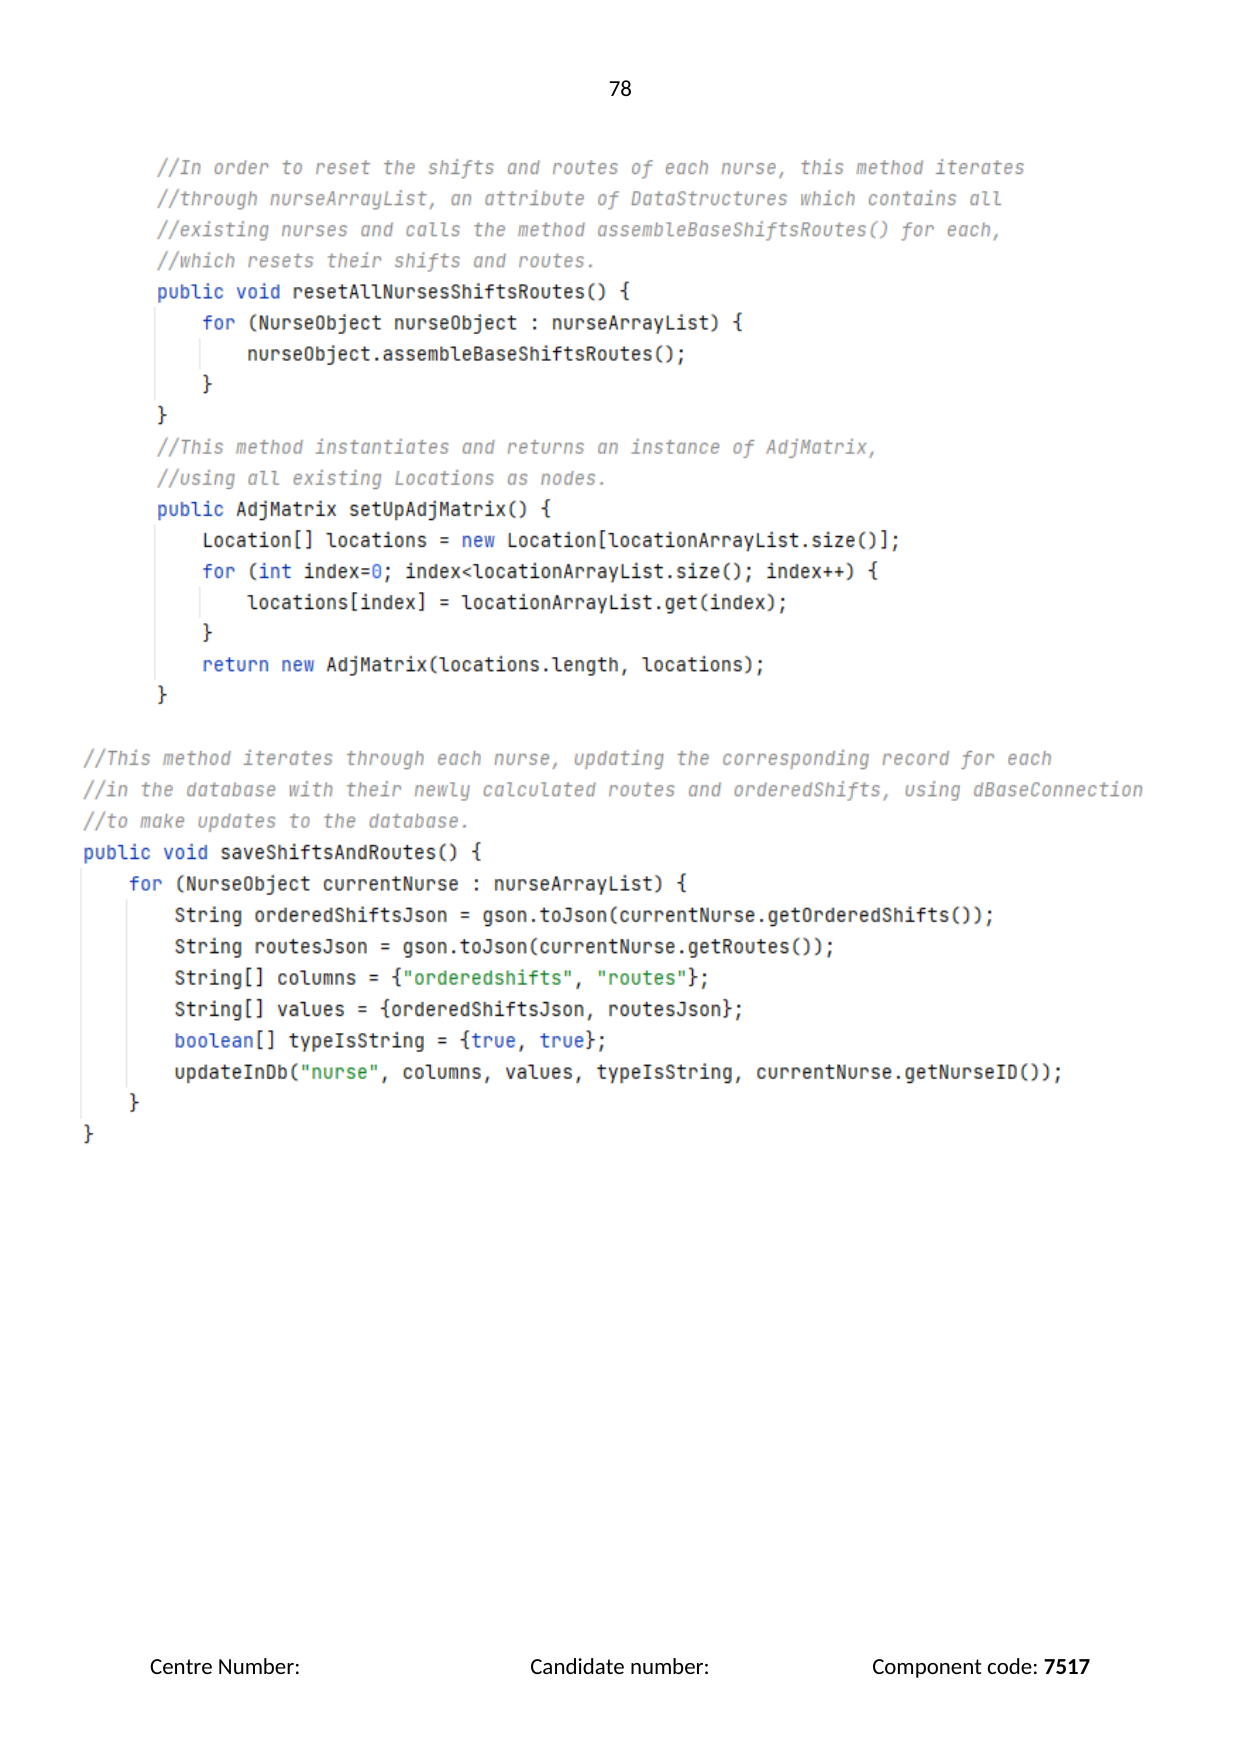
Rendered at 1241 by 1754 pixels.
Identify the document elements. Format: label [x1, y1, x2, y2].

picture [150, 150, 1033, 721]
picture [79, 741, 1161, 1149]
